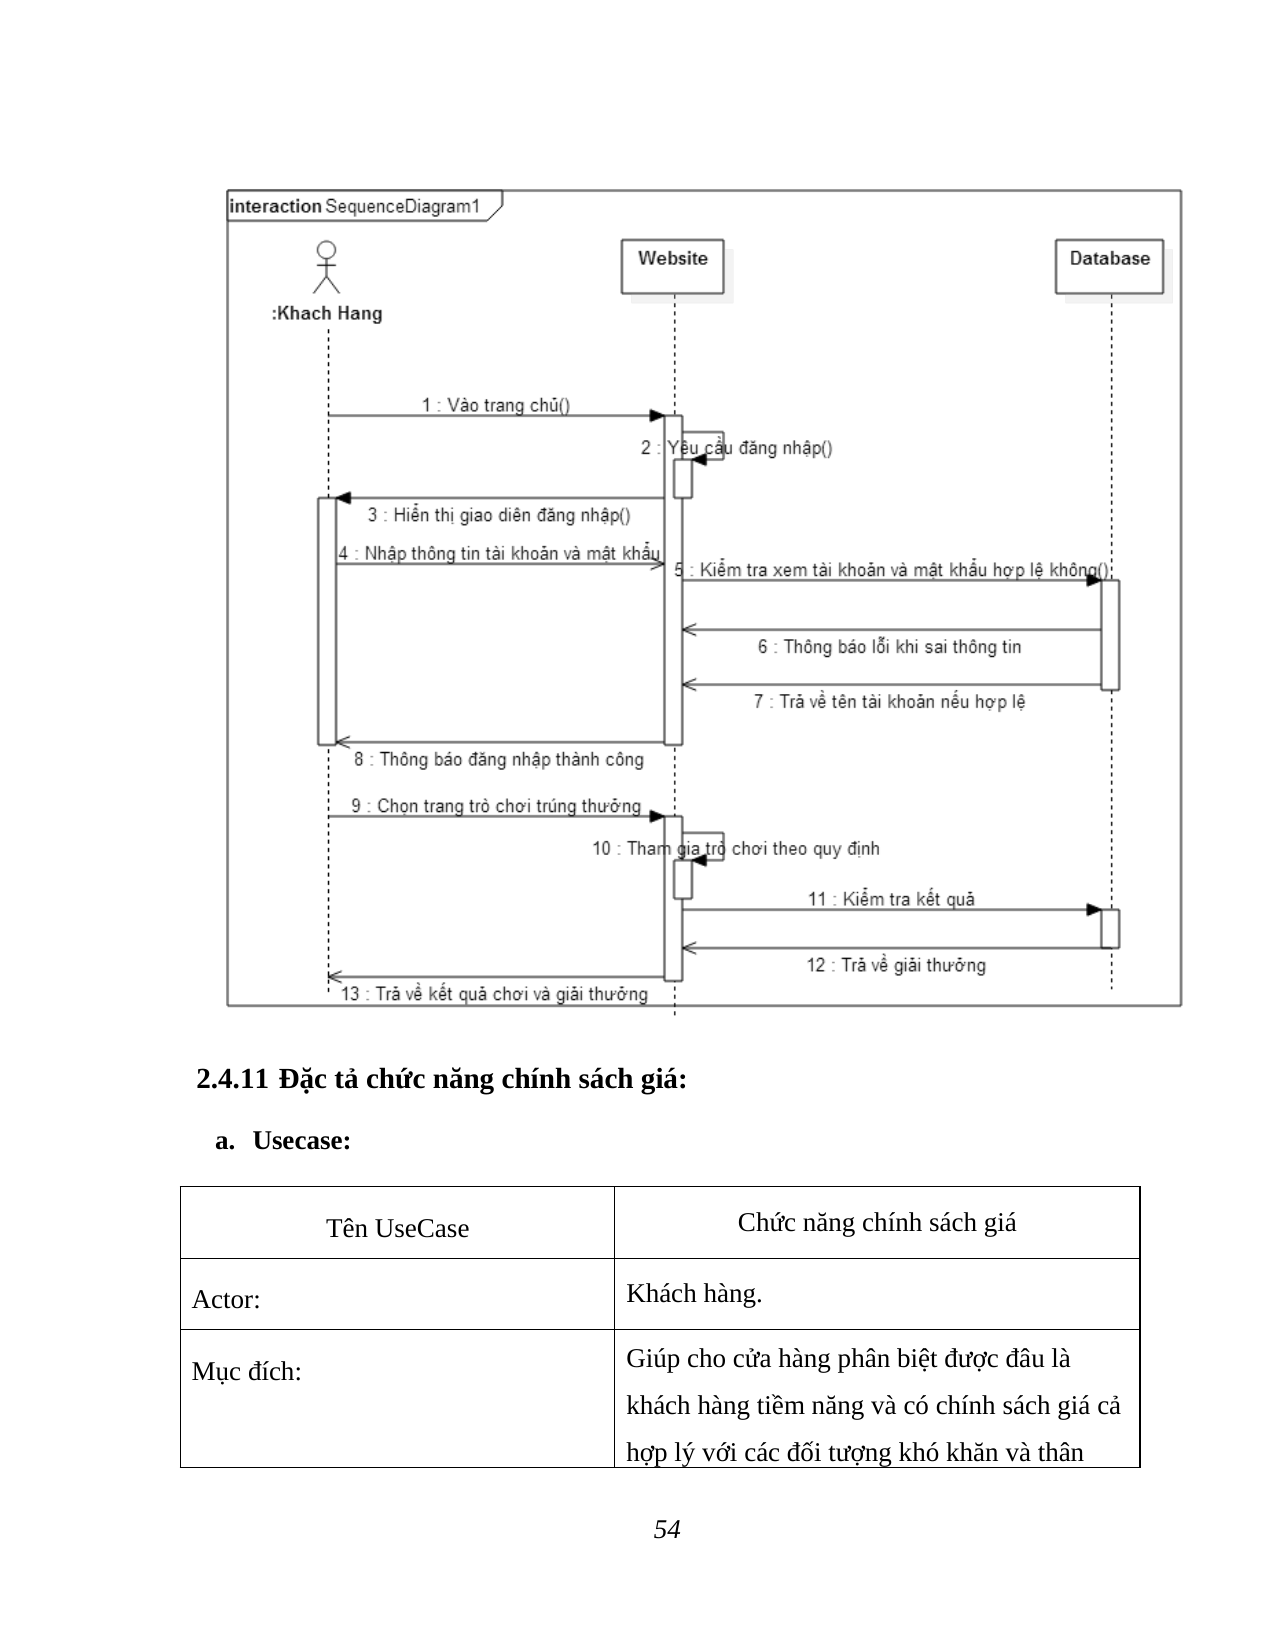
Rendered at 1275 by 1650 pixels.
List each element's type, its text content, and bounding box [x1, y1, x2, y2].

table_header Chức năng chính sách giá [615, 1187, 1139, 1258]
table_cell Khách hàng. [615, 1259, 1139, 1329]
subtitle Đặc tả chức năng chính sách giá: [196, 1061, 1157, 1095]
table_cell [615, 1330, 1139, 1467]
table_cell Mục đích: [181, 1330, 614, 1467]
list Usecase: [215, 1124, 1157, 1155]
table_cell Actor: [181, 1259, 614, 1329]
picture [214, 177, 1195, 1032]
table_header Tên UseCase [181, 1187, 614, 1258]
